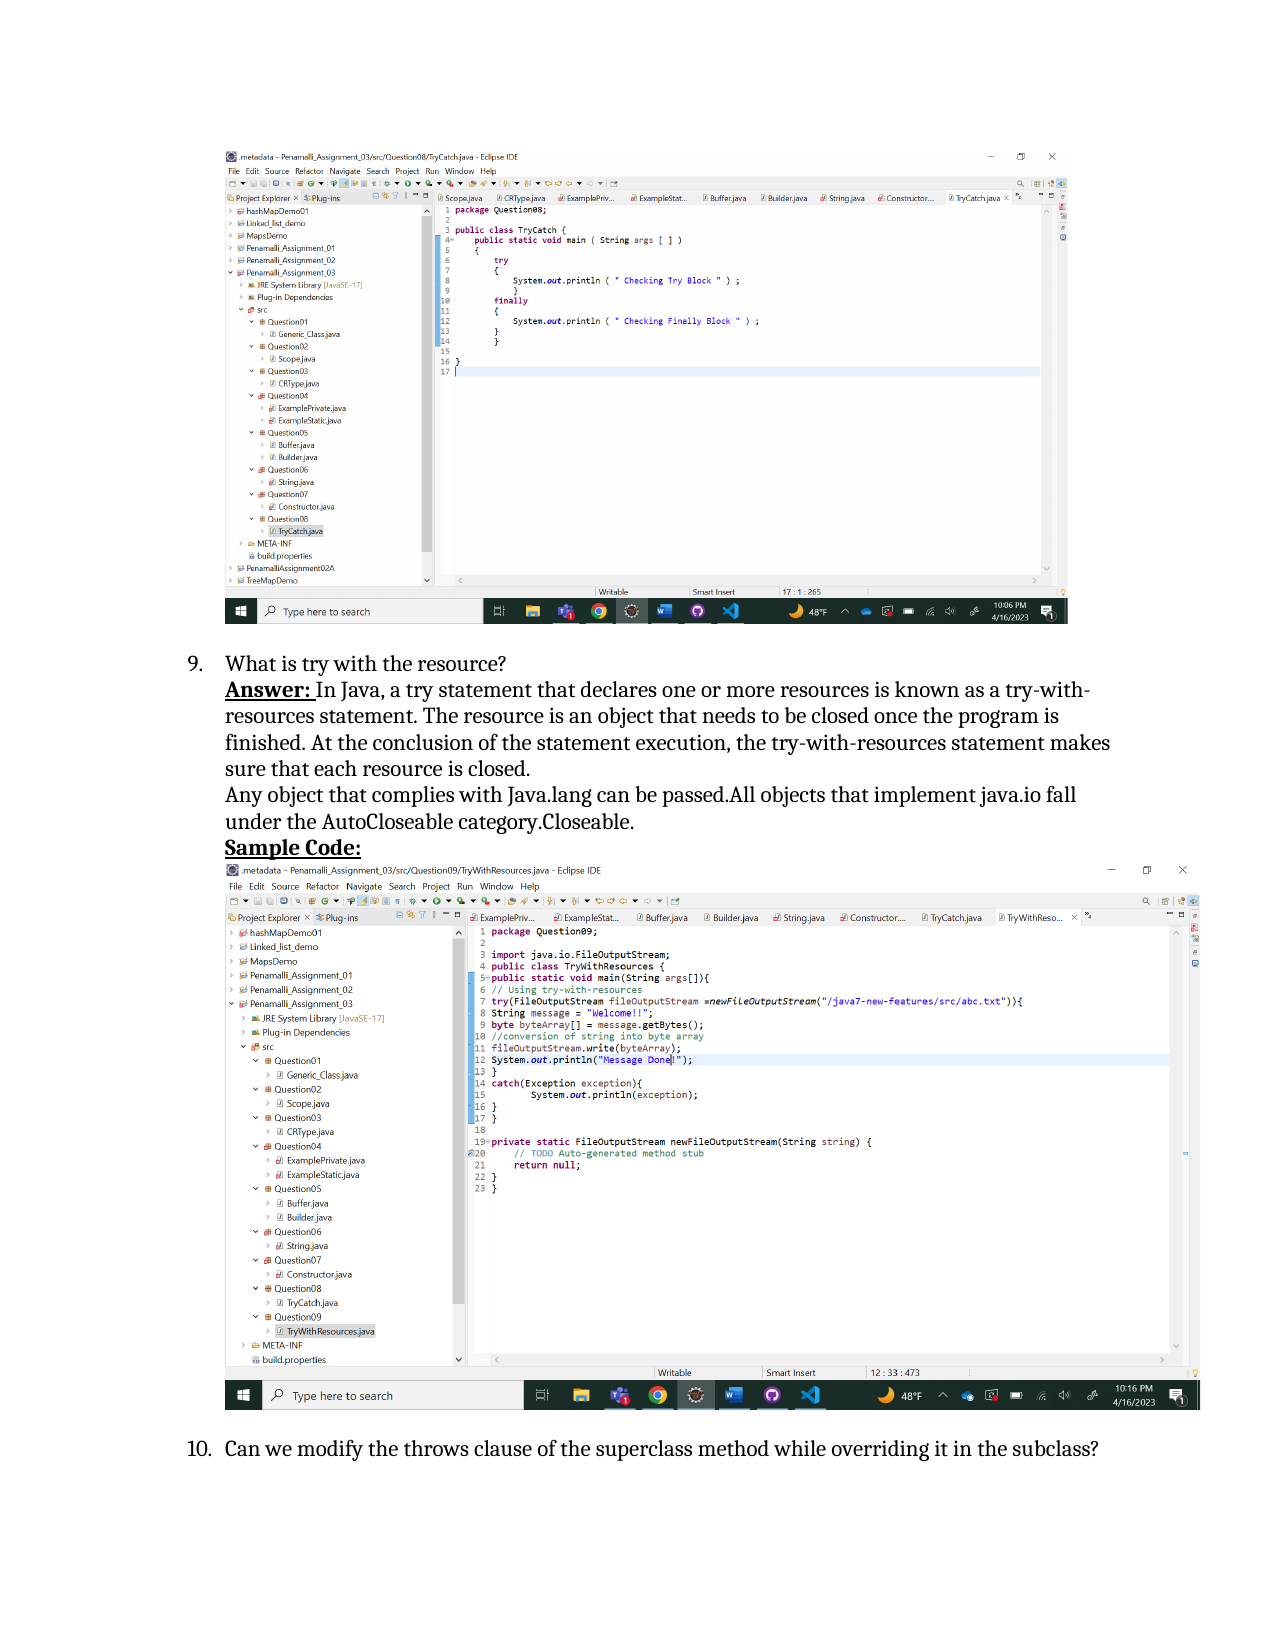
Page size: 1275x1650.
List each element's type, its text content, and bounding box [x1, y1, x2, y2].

list Can we modify the throws clause of the superclass method while overriding it in the subclass? [187, 1436, 1125, 1462]
picture [225, 150, 1068, 624]
list What is try with the resource? [187, 650, 1125, 677]
picture [225, 861, 1200, 1410]
text Any object that complies with Java.lang can be passed.All objects that implement java.io fall under the AutoCloseable category.Closeable. [225, 782, 1125, 835]
text Answer: In Java, a try statement that declares one or more resources is known as a try-with-resources statement. The resource is an object that needs to be closed once the program is finished. At the conclusion of the statement execution, the try-with-resources statement makes sure that each resource is closed. [225, 677, 1125, 782]
text Sample Code: [225, 835, 1125, 861]
